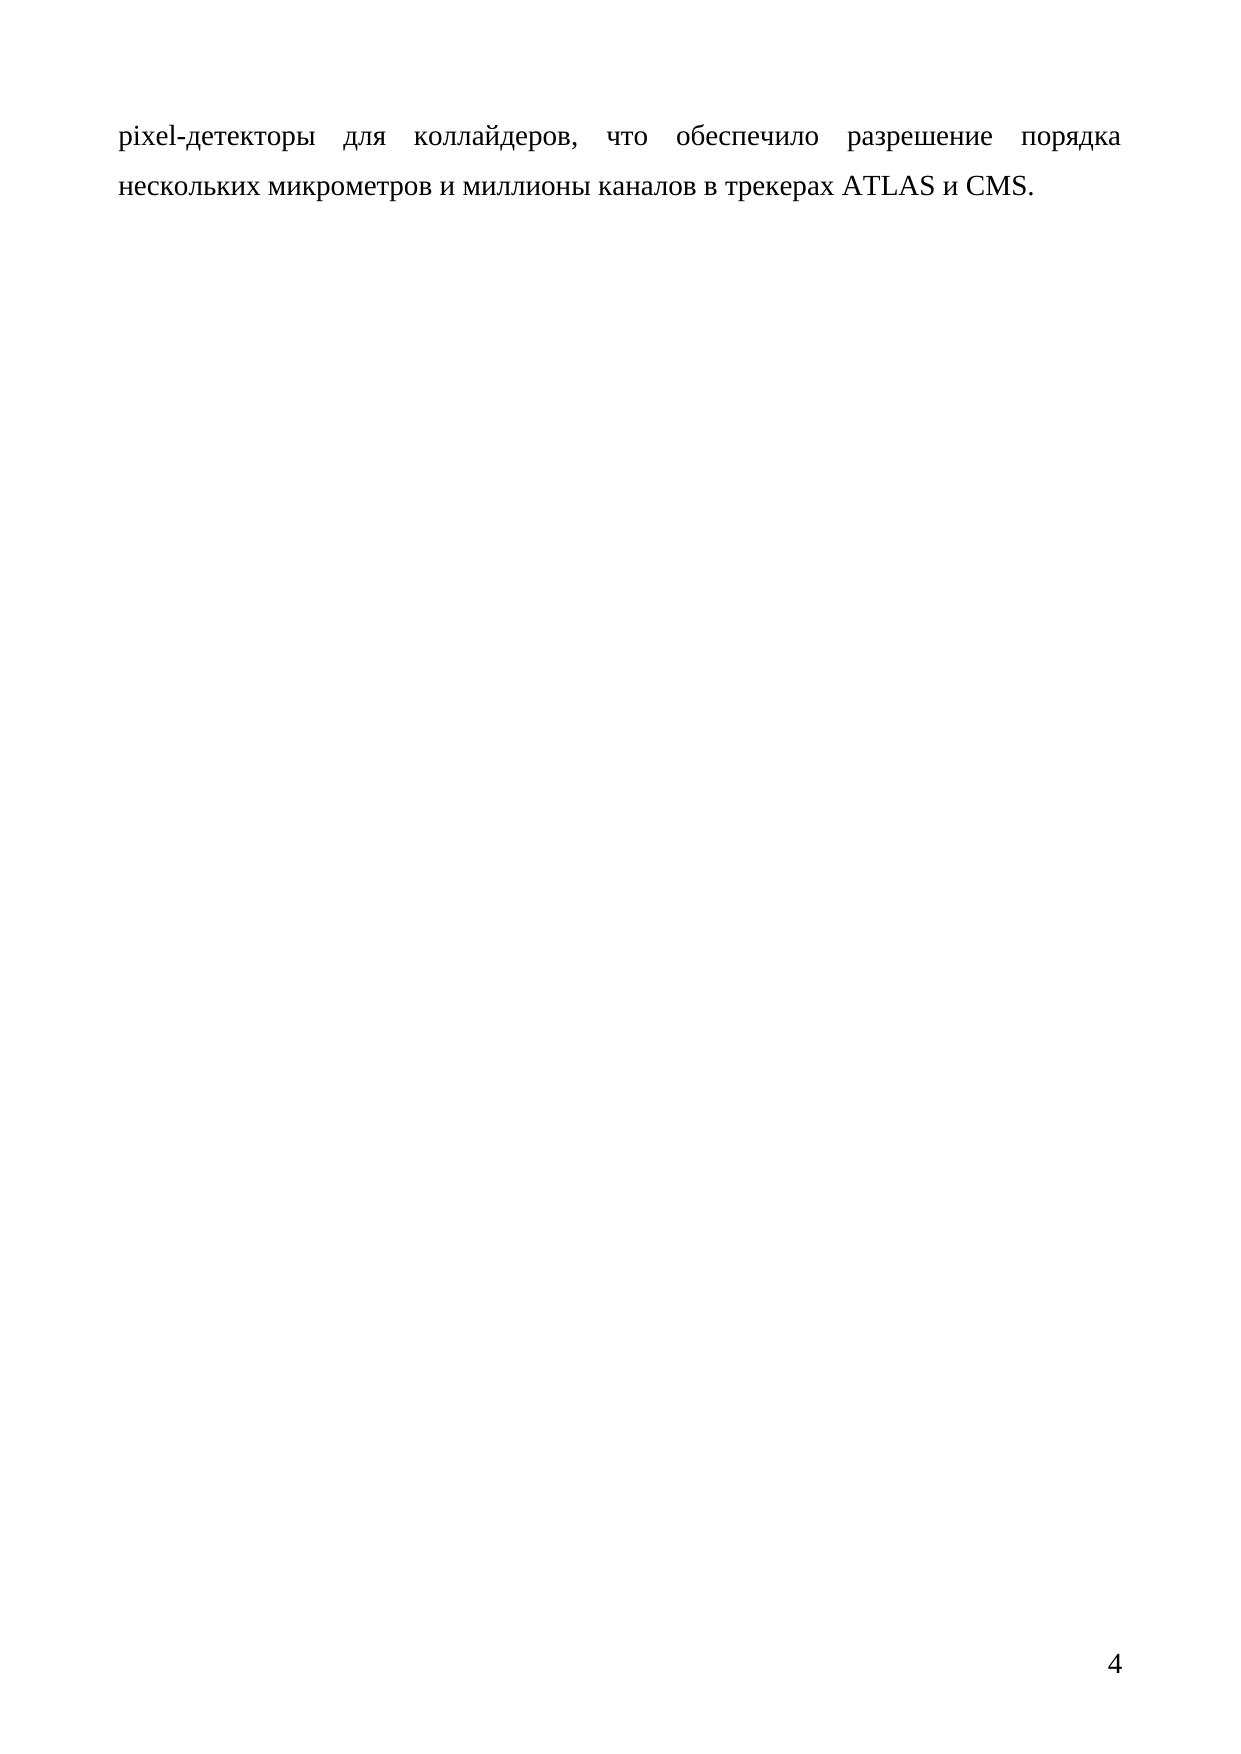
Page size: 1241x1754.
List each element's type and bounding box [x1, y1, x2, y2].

text [118, 118, 1122, 202]
